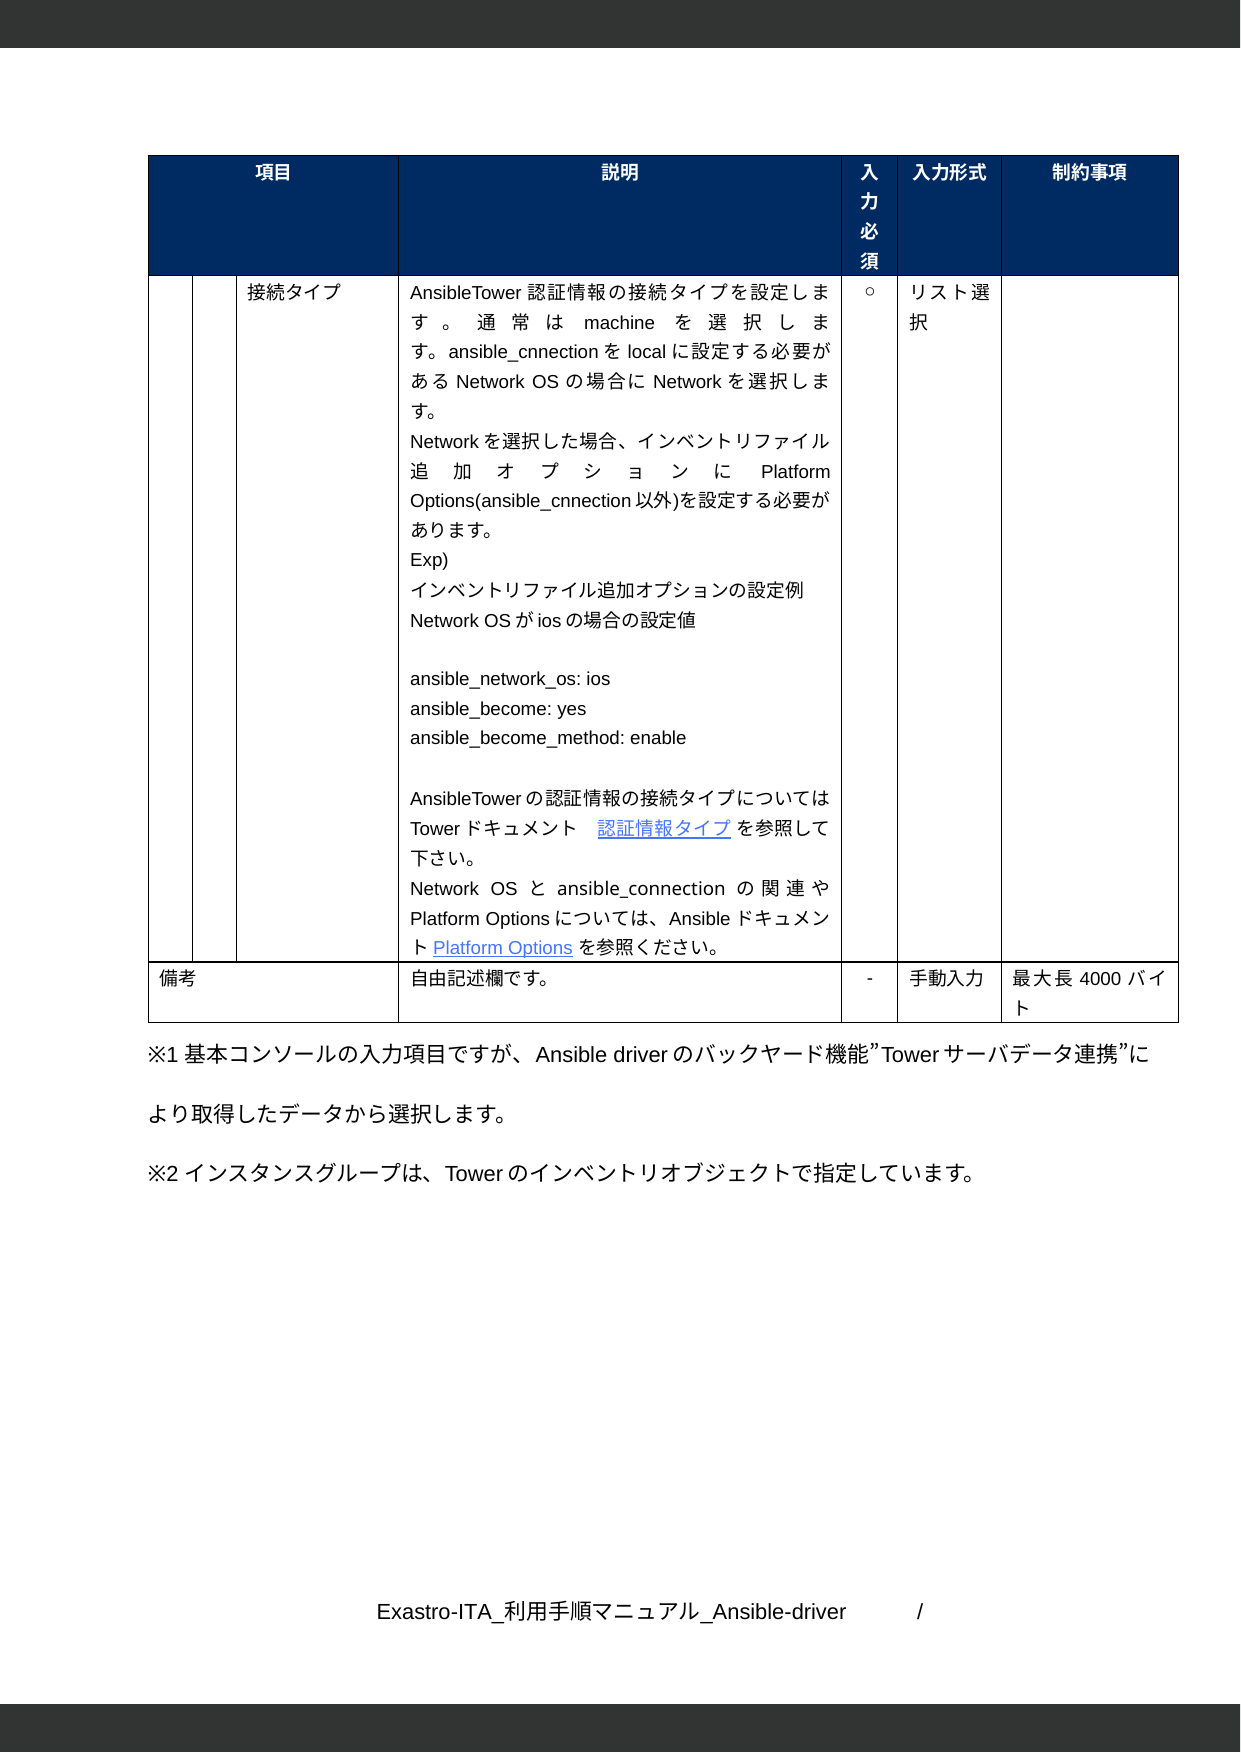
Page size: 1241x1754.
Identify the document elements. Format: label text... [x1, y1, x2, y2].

table_cell 接続タイプ [237, 276, 398, 961]
picture [0, 0, 1241, 48]
table_header 制約事項 [1002, 156, 1178, 275]
table_header 項目 [149, 156, 398, 275]
table_cell [149, 276, 192, 961]
text ※1 基本コンソールの入力項目ですが、Ansible driverのバックヤード機能”Towerサーバデータ連携”により取得したデータから選択します。 [148, 1023, 1152, 1142]
table_header 入力形式 [898, 156, 1001, 275]
table_cell 手動入力 [898, 963, 1001, 1022]
text ※2 インスタンスグループは、Towerのインベントリオブジェクトで指定しています。 [148, 1142, 1152, 1202]
table_header 入力 必須 [842, 156, 897, 275]
table_cell [1002, 276, 1178, 961]
table_header 説明 [399, 156, 841, 275]
table_cell リスト選択 [898, 276, 1001, 961]
table_cell AnsibleTower認証情報の接続タイプを設定します。通常はmachineを選択します。ansible_cnnectionをlocalに設定する必要があるNetwork OSの場合にNetworkを選択します。 Networkを選択した場合、インベントリファイル追加オプションにPlatform Options(ansible_cnnection以外)を設定する必要があります。 Exp) インベントリファイル追加オプションの設定例 Network OSがiosの場合の設定値 ansible_network_os: ios ansible_become: yes ansible_become_method: enable AnsibleTowerの認証情報の接続タイプについてはTowerドキュメント 認証情報タイプ を参照して下さい。 Network OSとansible_connectionの関連やPlatform Optionsについては、Ansibleドキュメント Platform Options を参照ください。 [399, 276, 841, 961]
table_cell - [842, 963, 897, 1022]
table_cell [193, 276, 236, 961]
table_cell 自由記述欄です。 [399, 963, 841, 1022]
table_cell 最大長4000バイト [1002, 963, 1178, 1022]
table_cell 備考 [149, 963, 398, 1022]
table_cell ○ [842, 276, 897, 961]
picture [0, 1704, 1241, 1752]
